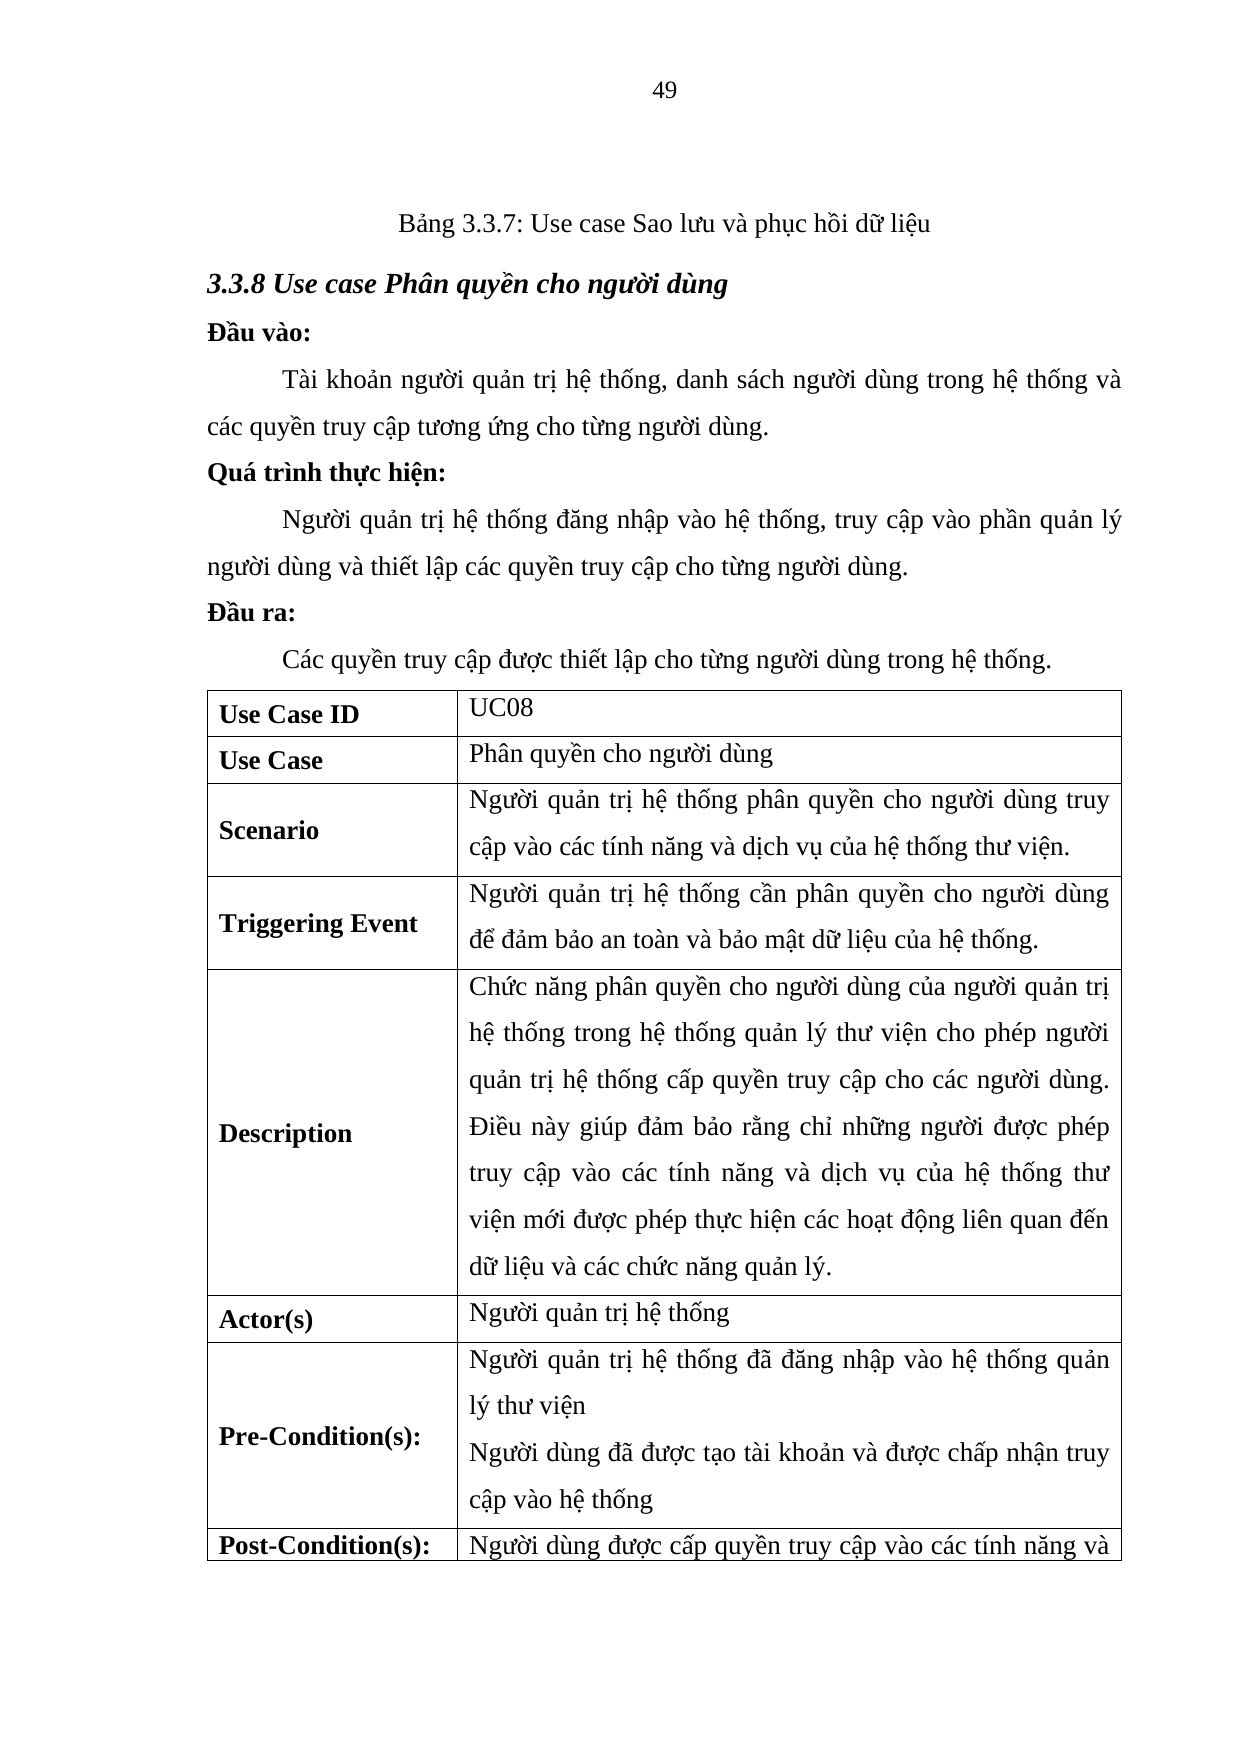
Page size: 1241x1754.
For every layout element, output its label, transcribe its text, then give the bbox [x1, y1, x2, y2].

table_cell Chức năng phân quyền cho người dùng của người quản trị hệ thống trong hệ thống quản lý thư viện cho phép người quản trị hệ thống cấp quyền truy cập cho các người dùng. Điều này giúp đảm bảo rằng chỉ những người được phép truy cập vào các tính năng và dịch vụ của hệ thống thư viện mới được phép thực hiện các hoạt động liên quan đến dữ liệu và các chức năng quản lý. [458, 970, 1121, 1295]
table_cell Scenario [208, 784, 457, 876]
table_cell Description [208, 970, 457, 1295]
table_cell Use Case [208, 737, 457, 782]
table_cell Phân quyền cho người dùng [458, 737, 1121, 782]
text Bảng 3.3.7: Use case Sao lưu và phục hồi dữ liệu [207, 207, 1122, 238]
text Tài khoản người quản trị hệ thống, danh sách người dùng trong hệ thống và các quyền truy cập tương ứng cho từng người dùng. [207, 363, 1122, 441]
text Quá trình thực hiện: [207, 456, 1122, 487]
table_cell Người quản trị hệ thống đã đăng nhập vào hệ thống quản lý thư viện Người dùng đã được tạo tài khoản và được chấp nhận truy cập vào hệ thống [458, 1343, 1121, 1528]
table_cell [458, 1529, 1121, 1560]
table_cell Người quản trị hệ thống [458, 1296, 1121, 1342]
table_header Use Case ID [208, 691, 457, 736]
table_cell Pre-Condition(s): [208, 1343, 457, 1528]
text 3.3.8 Use case Phân quyền cho người dùng [207, 266, 1122, 299]
table_cell Người quản trị hệ thống cần phân quyền cho người dùng để đảm bảo an toàn và bảo mật dữ liệu của hệ thống. [458, 877, 1121, 969]
table_cell Post-Condition(s): [208, 1529, 457, 1560]
text Đầu vào: [207, 316, 1122, 347]
table_cell Actor(s) [208, 1296, 457, 1342]
table_cell Người quản trị hệ thống phân quyền cho người dùng truy cập vào các tính năng và dịch vụ của hệ thống thư viện. [458, 784, 1121, 876]
table_header UC08 [458, 691, 1121, 736]
text Các quyền truy cập được thiết lập cho từng người dùng trong hệ thống. [207, 643, 1122, 674]
text Người quản trị hệ thống đăng nhập vào hệ thống, truy cập vào phần quản lý người dùng và thiết lập các quyền truy cập cho từng người dùng. [207, 503, 1122, 581]
table_cell Triggering Event [208, 877, 457, 969]
text Đầu ra: [207, 596, 1122, 627]
